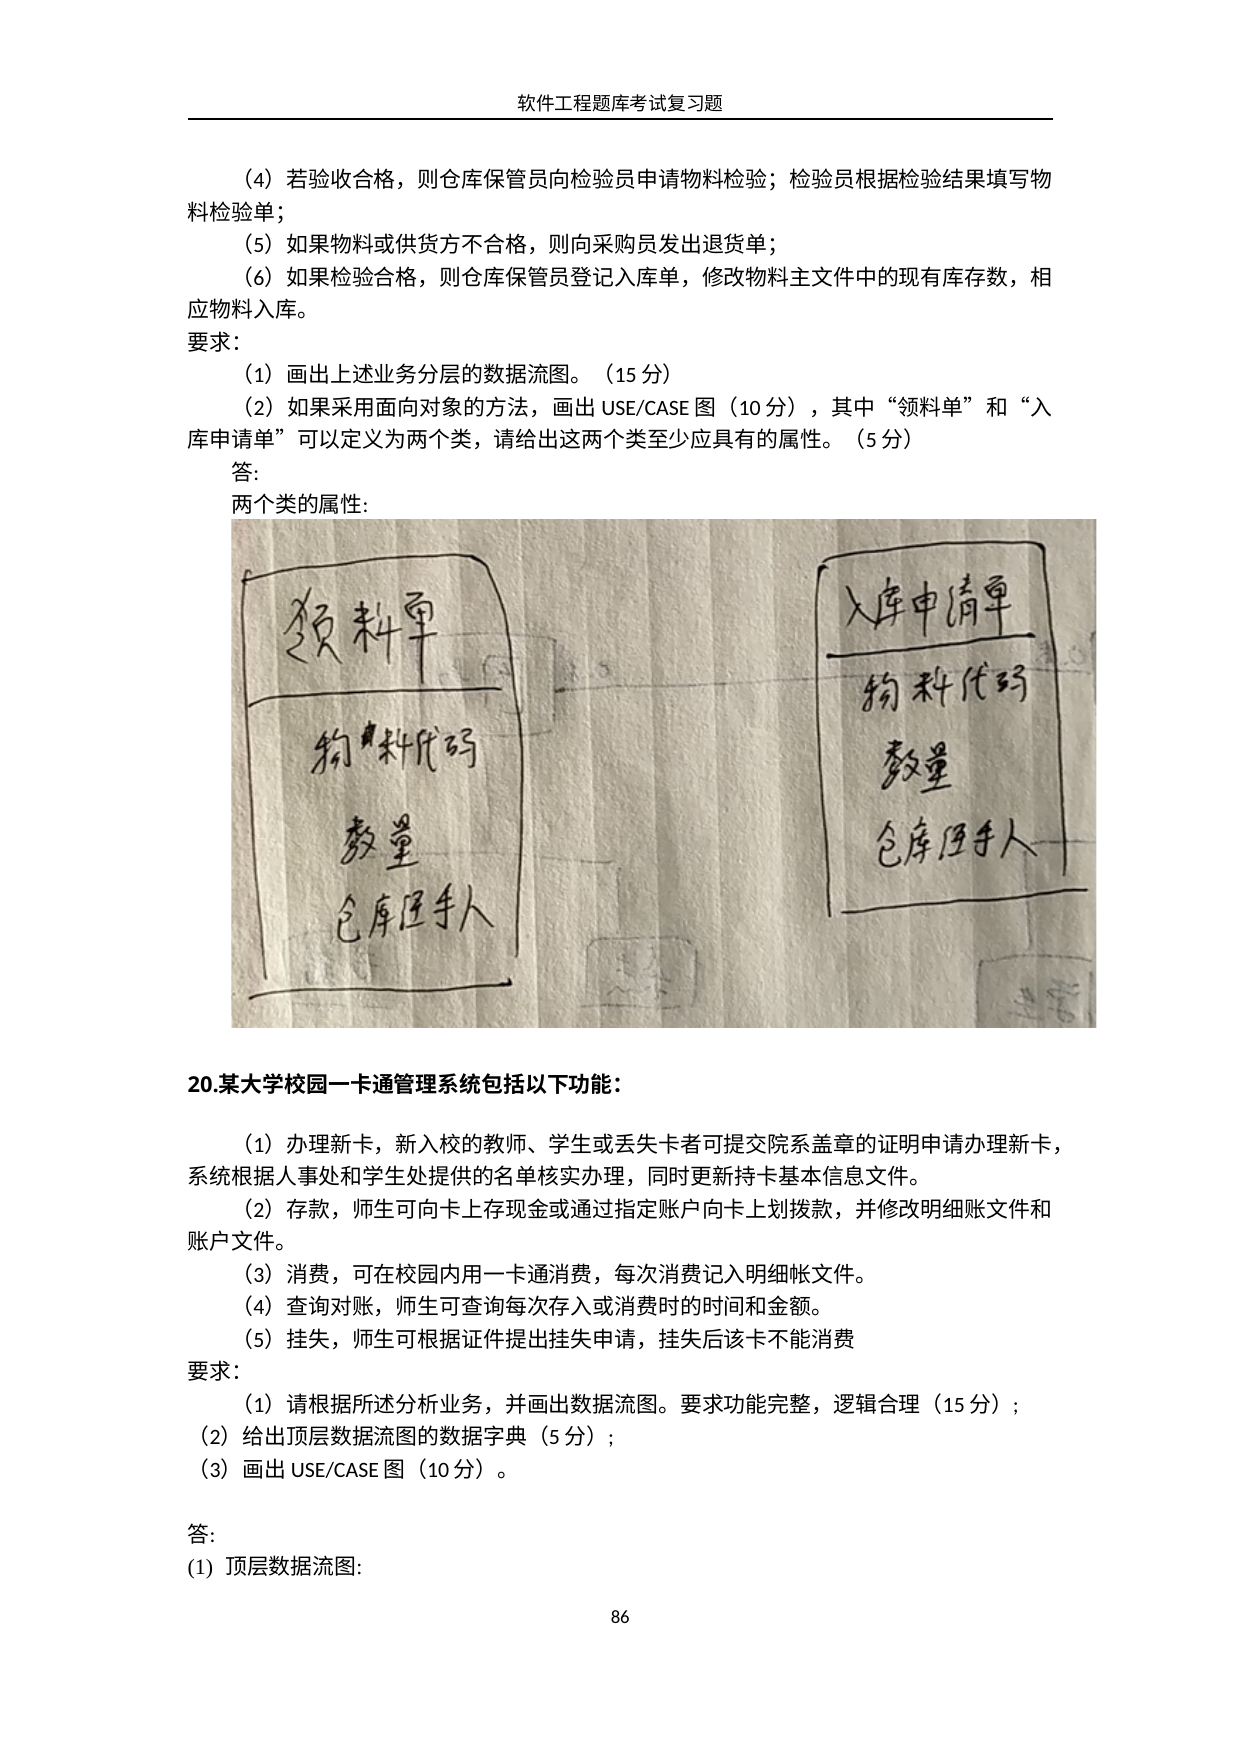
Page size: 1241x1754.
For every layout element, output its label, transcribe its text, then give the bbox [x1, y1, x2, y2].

text （4）若验收合格，则仓库保管员向检验员申请物料检验；检验员根据检验结果填写物料检验单； [187, 162, 1053, 227]
text （2）如果采用面向对象的方法，画出USE/CASE图（10分），其中“领料单”和“入库申请单”可以定义为两个类，请给出这两个类至少应具有的属性。（5分） [187, 389, 1053, 454]
picture [231, 519, 1097, 1028]
text （1）请根据所述分析业务，并画出数据流图。要求功能完整，逻辑合理（15分）; [187, 1386, 1053, 1419]
text （3）画出USE/CASE图（10分）。 [187, 1451, 1053, 1484]
subtitle 20.某大学校园一卡通管理系统包括以下功能： [187, 1067, 1053, 1099]
text （4）查询对账，师生可查询每次存入或消费时的时间和金额。 [187, 1289, 1053, 1321]
list 顶层数据流图: [187, 1549, 1053, 1581]
text （5）如果物料或供货方不合格，则向采购员发出退货单； [187, 227, 1053, 259]
text 答: [187, 454, 1053, 487]
text （2）给出顶层数据流图的数据字典（5分）; [187, 1419, 1053, 1451]
text （5）挂失，师生可根据证件提出挂失申请，挂失后该卡不能消费 [187, 1321, 1053, 1354]
text （1）办理新卡，新入校的教师、学生或丢失卡者可提交院系盖章的证明申请办理新卡，系统根据人事处和学生处提供的名单核实办理，同时更新持卡基本信息文件。 [187, 1126, 1053, 1191]
text （6）如果检验合格，则仓库保管员登记入库单，修改物料主文件中的现有库存数，相应物料入库。 [187, 259, 1053, 324]
text 要求： [187, 1354, 1053, 1386]
text 两个类的属性: [187, 487, 1053, 519]
text （2）存款，师生可向卡上存现金或通过指定账户向卡上划拨款，并修改明细账文件和账户文件。 [187, 1191, 1053, 1256]
text 答: [187, 1516, 1053, 1549]
text （1）画出上述业务分层的数据流图。（15分） [187, 357, 1053, 389]
text （3）消费，可在校园内用一卡通消费，每次消费记入明细帐文件。 [187, 1256, 1053, 1289]
text 要求： [187, 324, 1053, 357]
